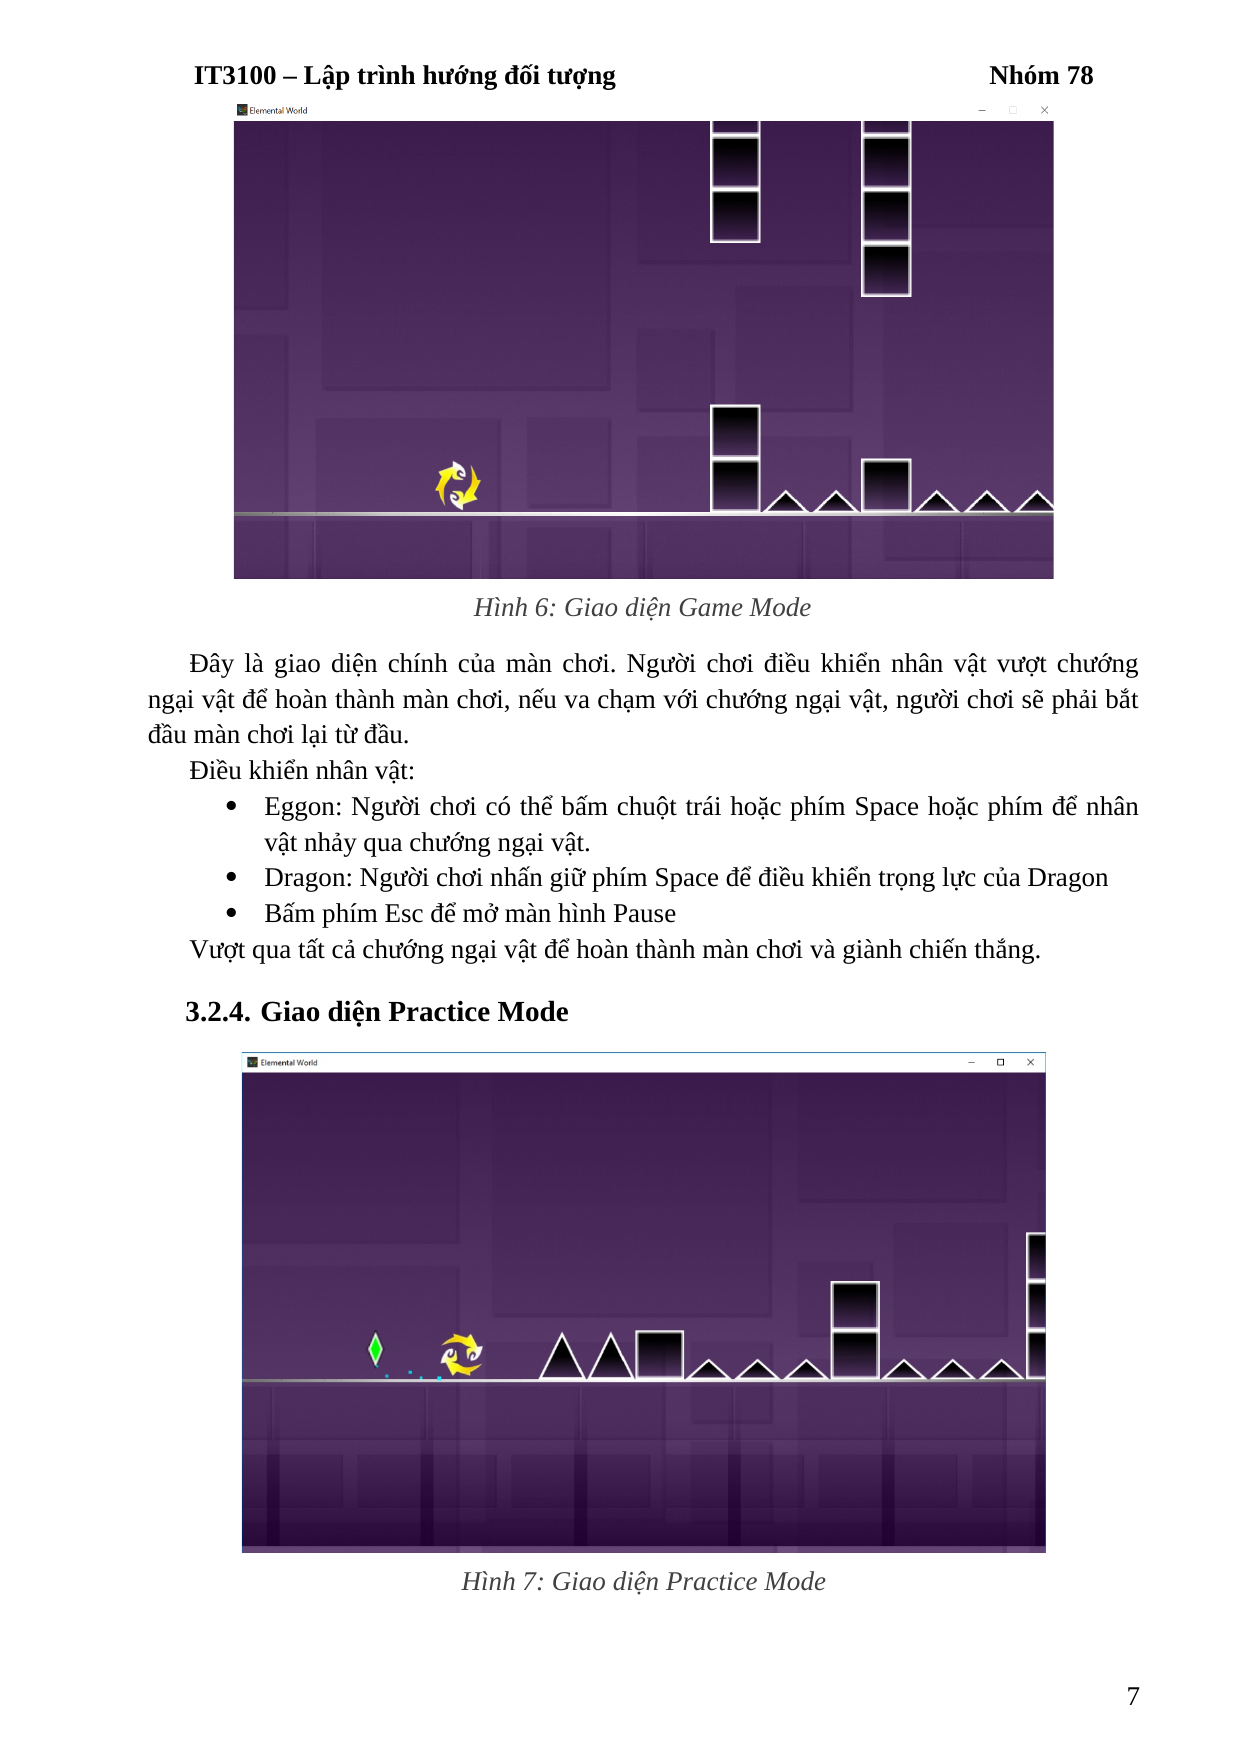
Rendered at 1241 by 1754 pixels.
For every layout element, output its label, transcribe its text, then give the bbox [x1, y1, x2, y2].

list Dragon: Người chơi nhấn giữ phím Space để điều khiển trọng lực của Dragon [227, 862, 1140, 893]
picture [241, 1052, 1046, 1553]
text Đây là giao diện chính của màn chơi. Người chơi điều khiển nhân vật vượt chướng ngại vật để hoàn thành màn chơi, nếu va chạm với chướng ngại vật, người chơi sẽ phải bắt đầu màn chơi lại từ đầu. [148, 647, 1140, 750]
list Bấm phím Esc để mở màn hình Pause [227, 897, 1140, 929]
text Điều khiển nhân vật: [148, 754, 1140, 785]
list Eggon: Người chơi có thể bấm chuột trái hoặc phím Space hoặc phím để nhân vật nhảy qua chướng ngại vật. [227, 790, 1140, 857]
picture [233, 100, 1054, 579]
text Vượt qua tất cả chướng ngại vật để hoàn thành màn chơi và giành chiến thắng. [148, 933, 1140, 964]
subtitle Giao diện Practice Mode [185, 994, 1140, 1028]
text Hình 7: Giao diện Practice Mode [148, 1565, 1140, 1596]
text Hình 6: Giao diện Game Mode [148, 591, 1140, 622]
